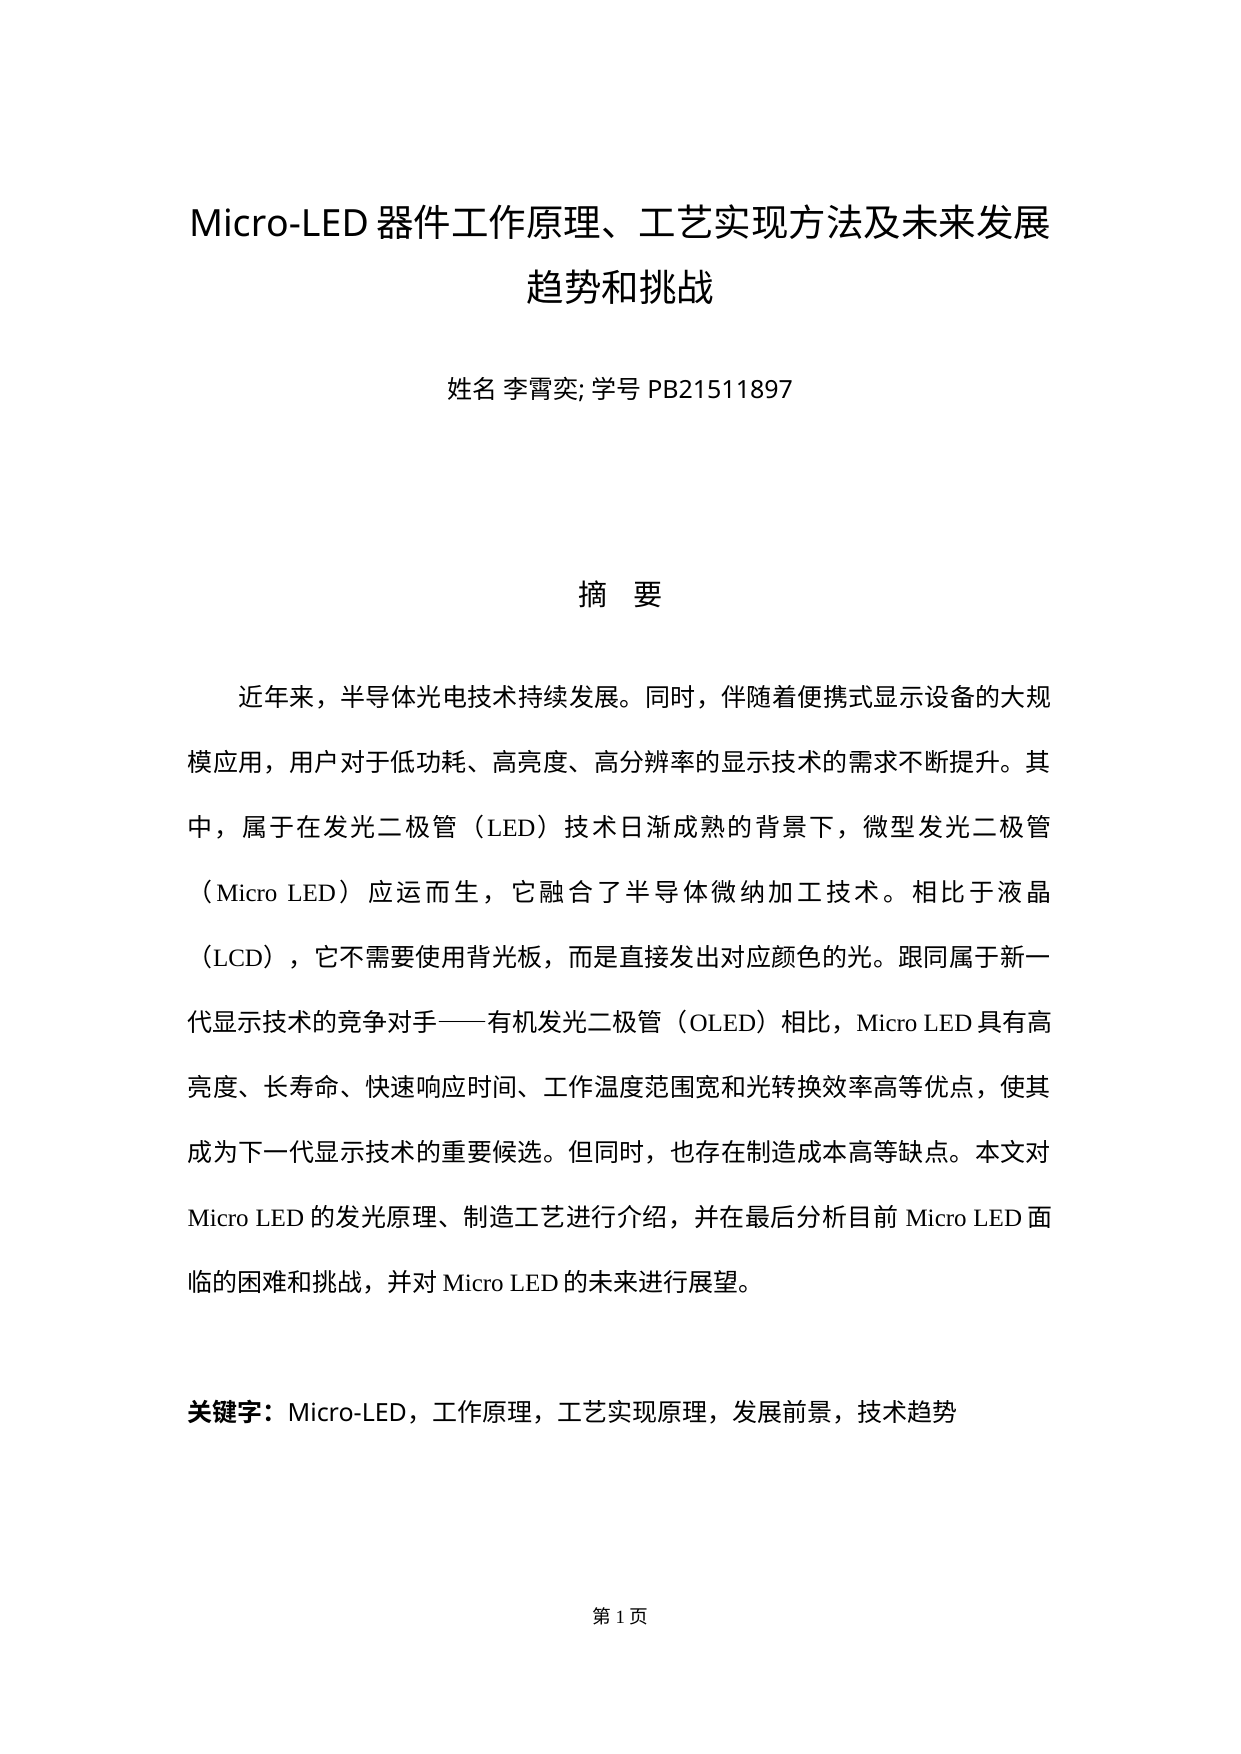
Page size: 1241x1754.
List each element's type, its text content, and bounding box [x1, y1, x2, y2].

text Micro-LED器件工作原理、工艺实现方法及未来发展趋势和挑战 [187, 188, 1053, 318]
text 姓名 李霄奕; 学号 PB21511897 [187, 356, 1053, 421]
text 近年来，半导体光电技术持续发展。同时，伴随着便携式显示设备的大规模应用，用户对于低功耗、高亮度、高分辨率的显示技术的需求不断提升。其中，属于在发光二极管（LED）技术日渐成熟的背景下，微型发光二极管（Micro LED）应运而生，它融合了半导体微纳加工技术。相比于液晶（LCD），它不需要使用背光板，而是直接发出对应颜色的光。跟同属于新一代显示技术的竞争对手——有机发光二极管（OLED）相比，Micro LED具有高亮度、长寿命、快速响应时间、工作温度范围宽和光转换效率高等优点，使其成为下一代显示技术的重要候选。但同时，也存在制造成本高等缺点。本文对Micro LED的发光原理、制造工艺进行介绍，并在最后分析目前Micro LED面临的困难和挑战，并对Micro LED的未来进行展望。 [187, 663, 1053, 1313]
text 摘 要 [187, 561, 1053, 626]
text 关键字：Micro-LED，工作原理，工艺实现原理，发展前景，技术趋势 [187, 1378, 1053, 1443]
